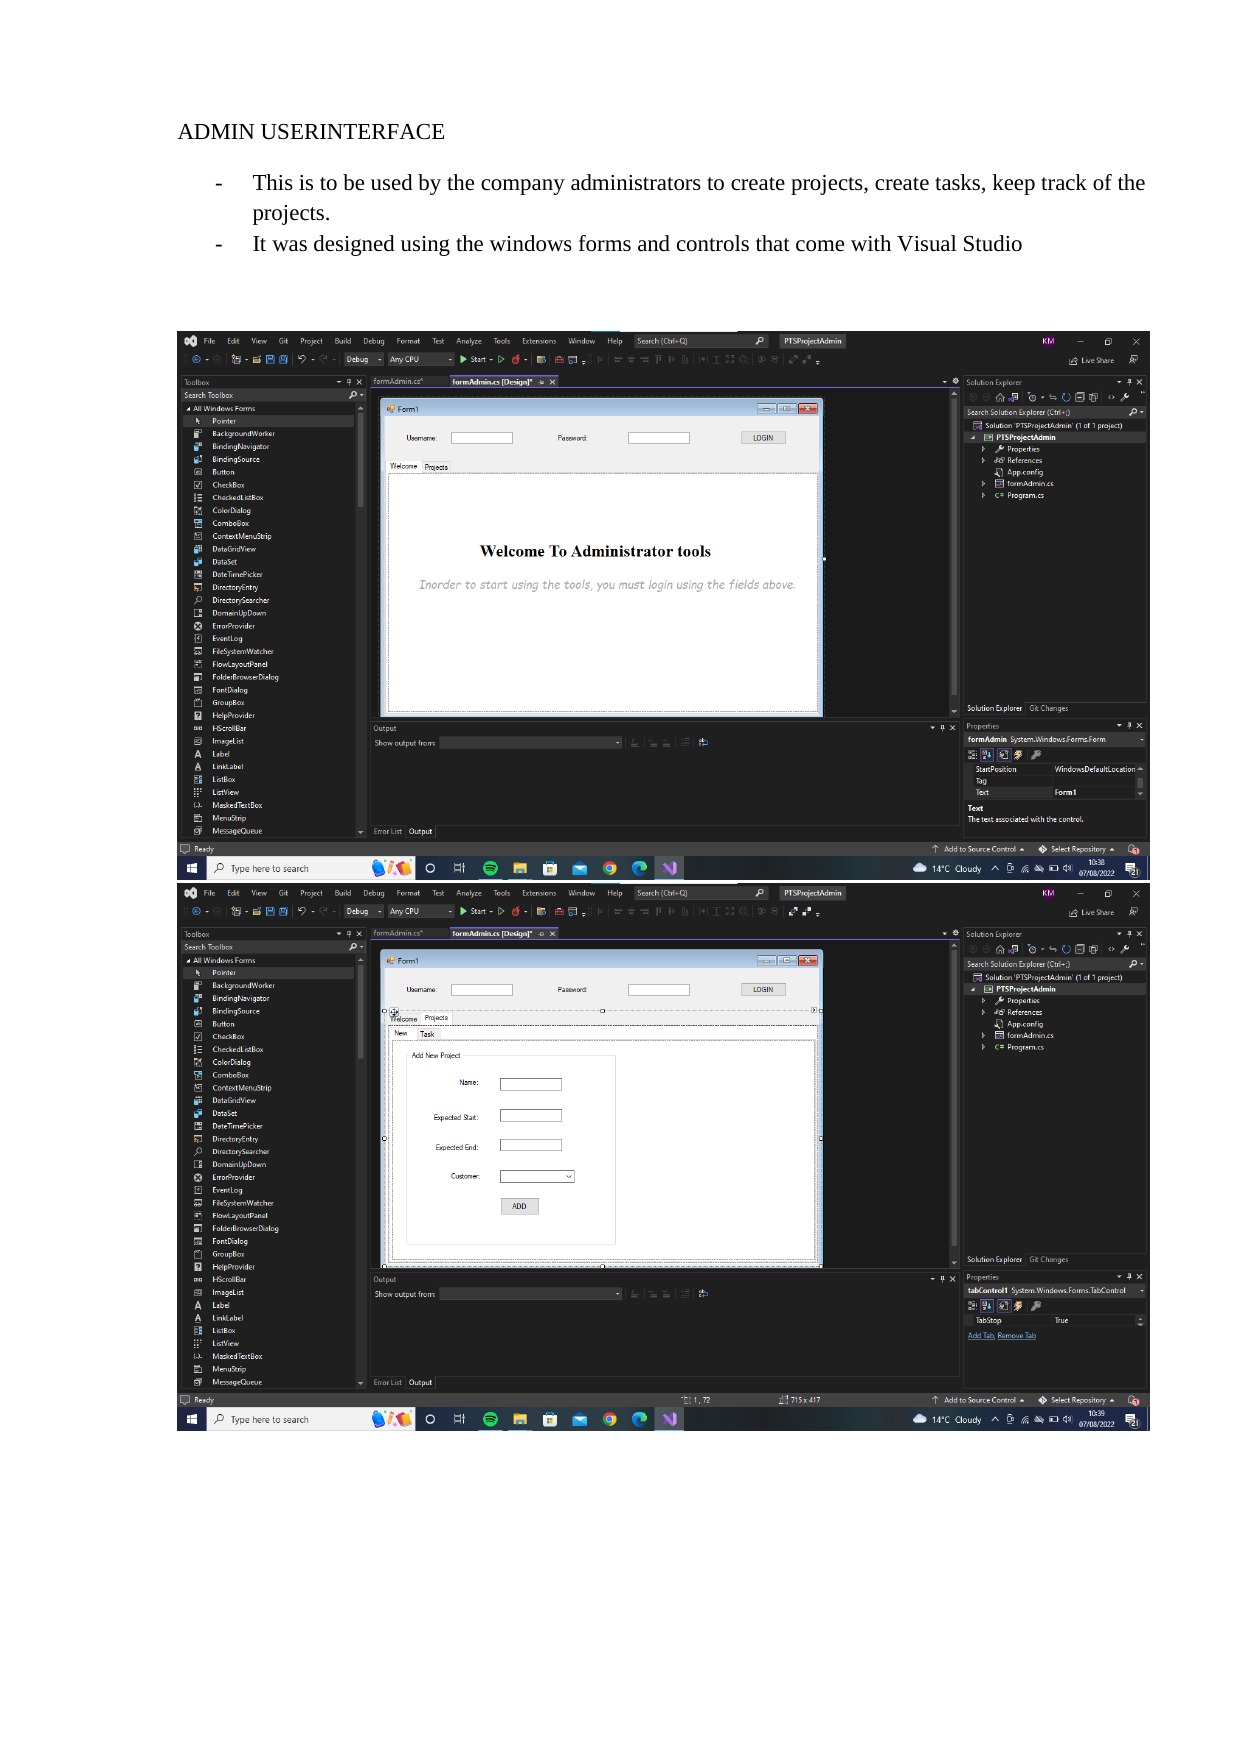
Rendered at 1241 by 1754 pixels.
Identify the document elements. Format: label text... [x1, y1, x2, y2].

picture [177, 883, 1150, 1431]
list It was designed using the windows forms and controls that come with Visual Studio [215, 229, 1152, 256]
text ADMIN USERINTERFACE [177, 118, 1152, 144]
list This is to be used by the company administrators to create projects, create tasks, keep track of the projects. [215, 169, 1152, 226]
picture [177, 331, 1150, 880]
